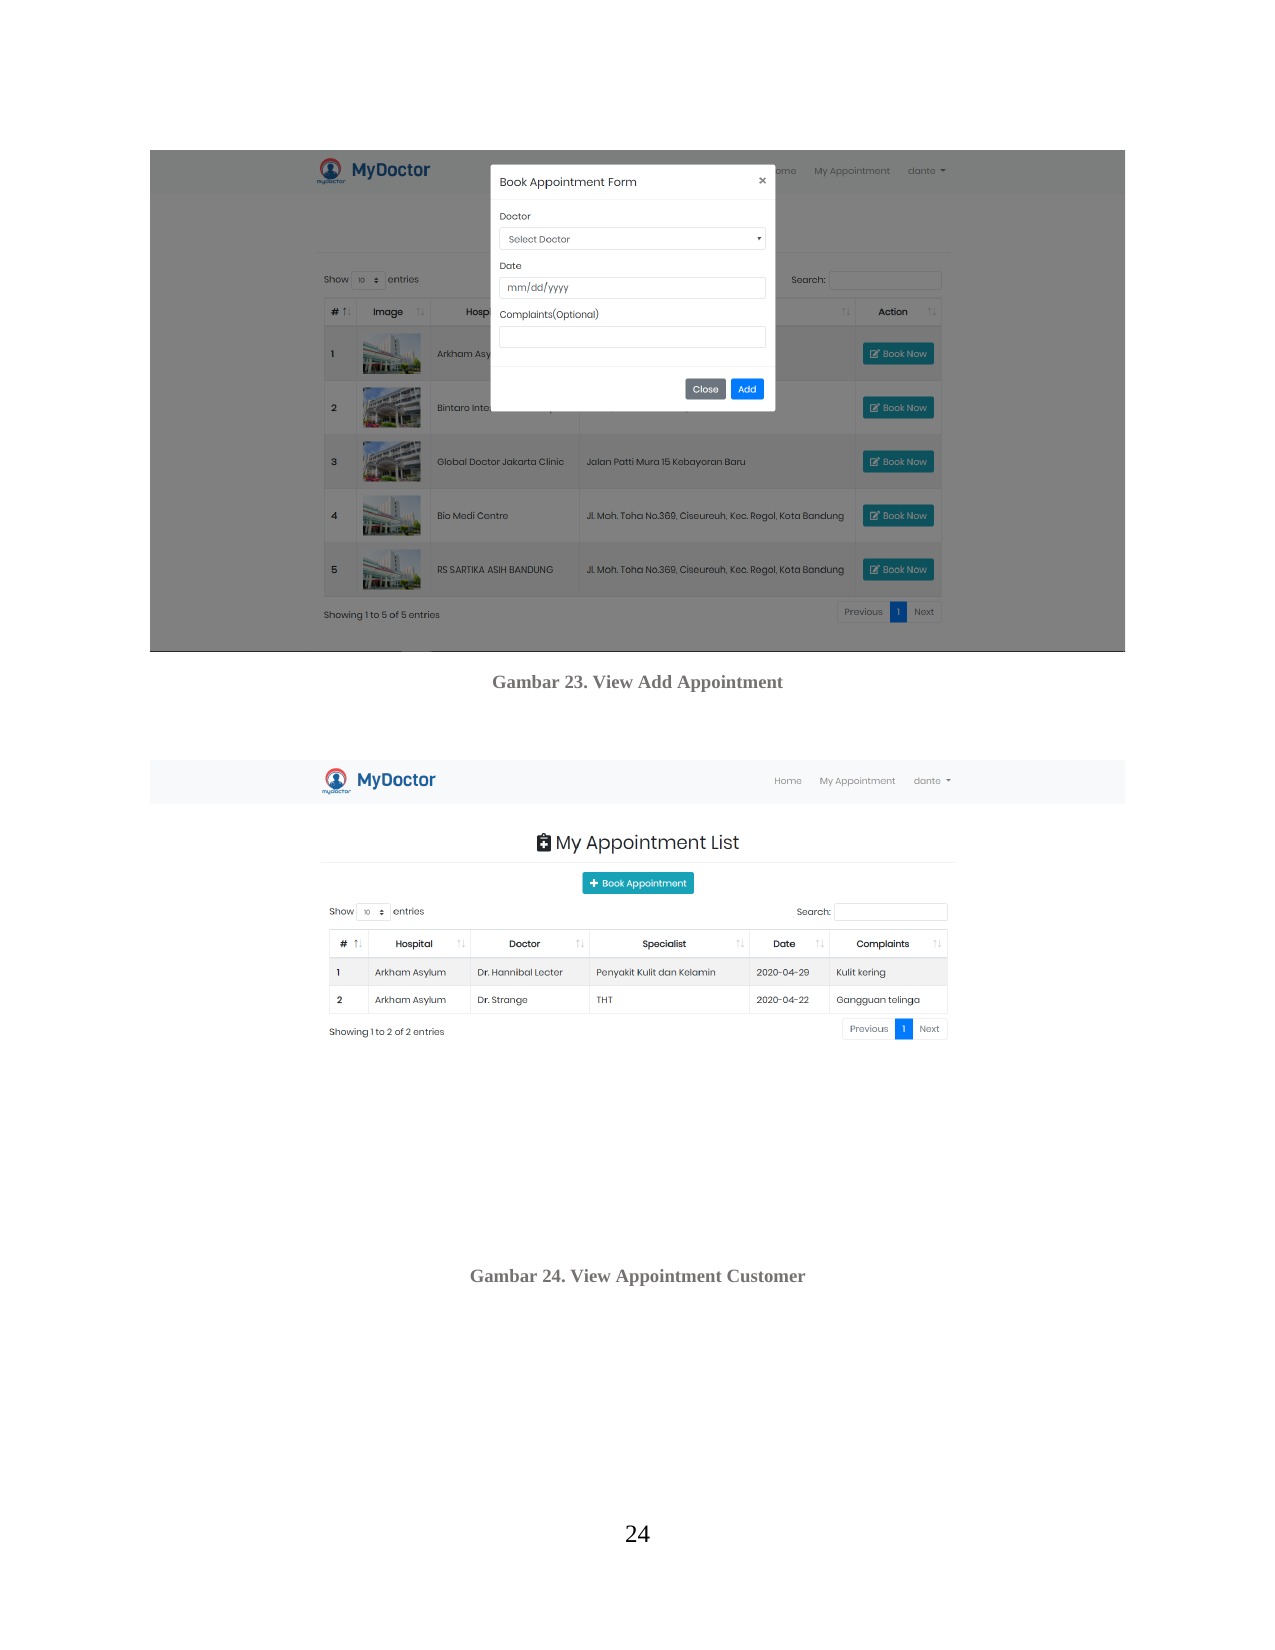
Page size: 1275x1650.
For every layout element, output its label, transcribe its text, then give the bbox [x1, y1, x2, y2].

text Gambar 23. View Add Appointment [150, 671, 1125, 692]
picture [150, 150, 1125, 652]
text Gambar 24. View Appointment Customer [150, 1265, 1125, 1286]
picture [150, 760, 1125, 1246]
